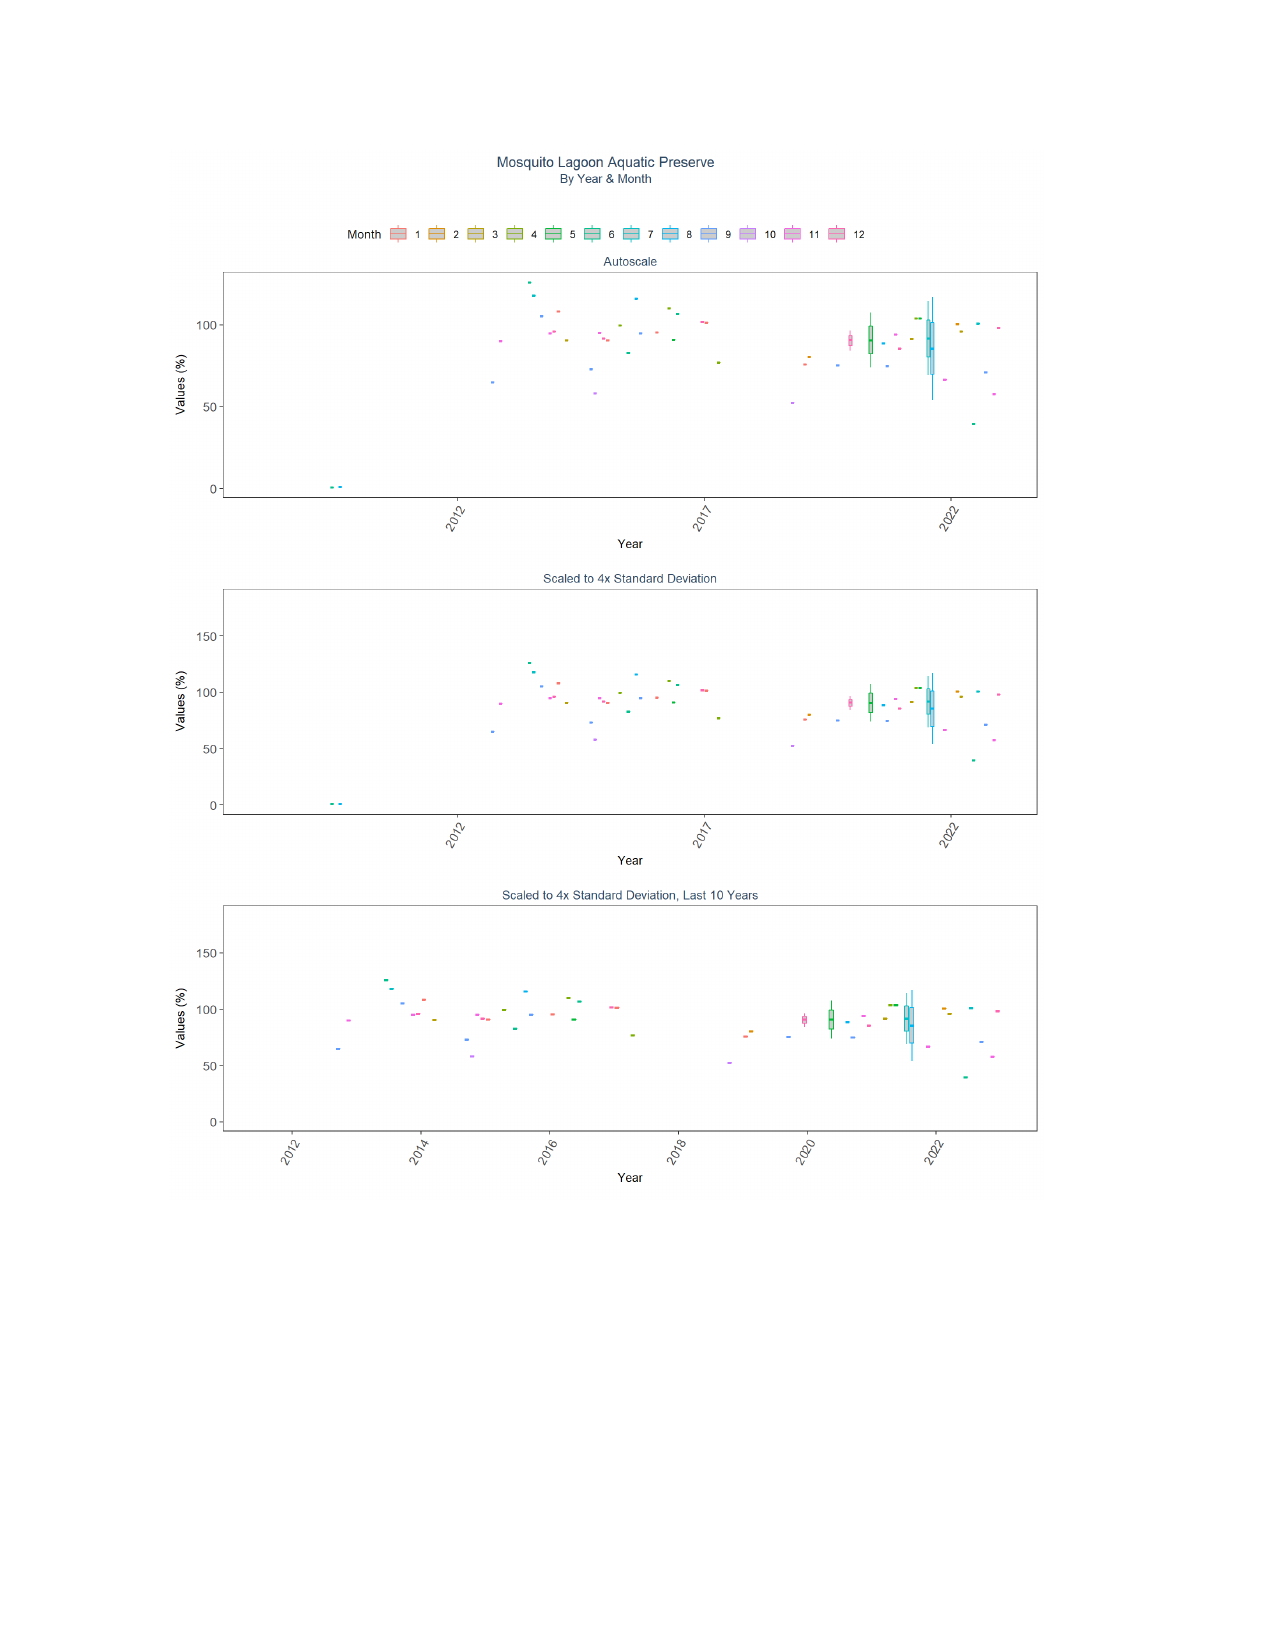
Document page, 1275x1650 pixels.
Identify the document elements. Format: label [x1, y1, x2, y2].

picture [168, 150, 1044, 1200]
